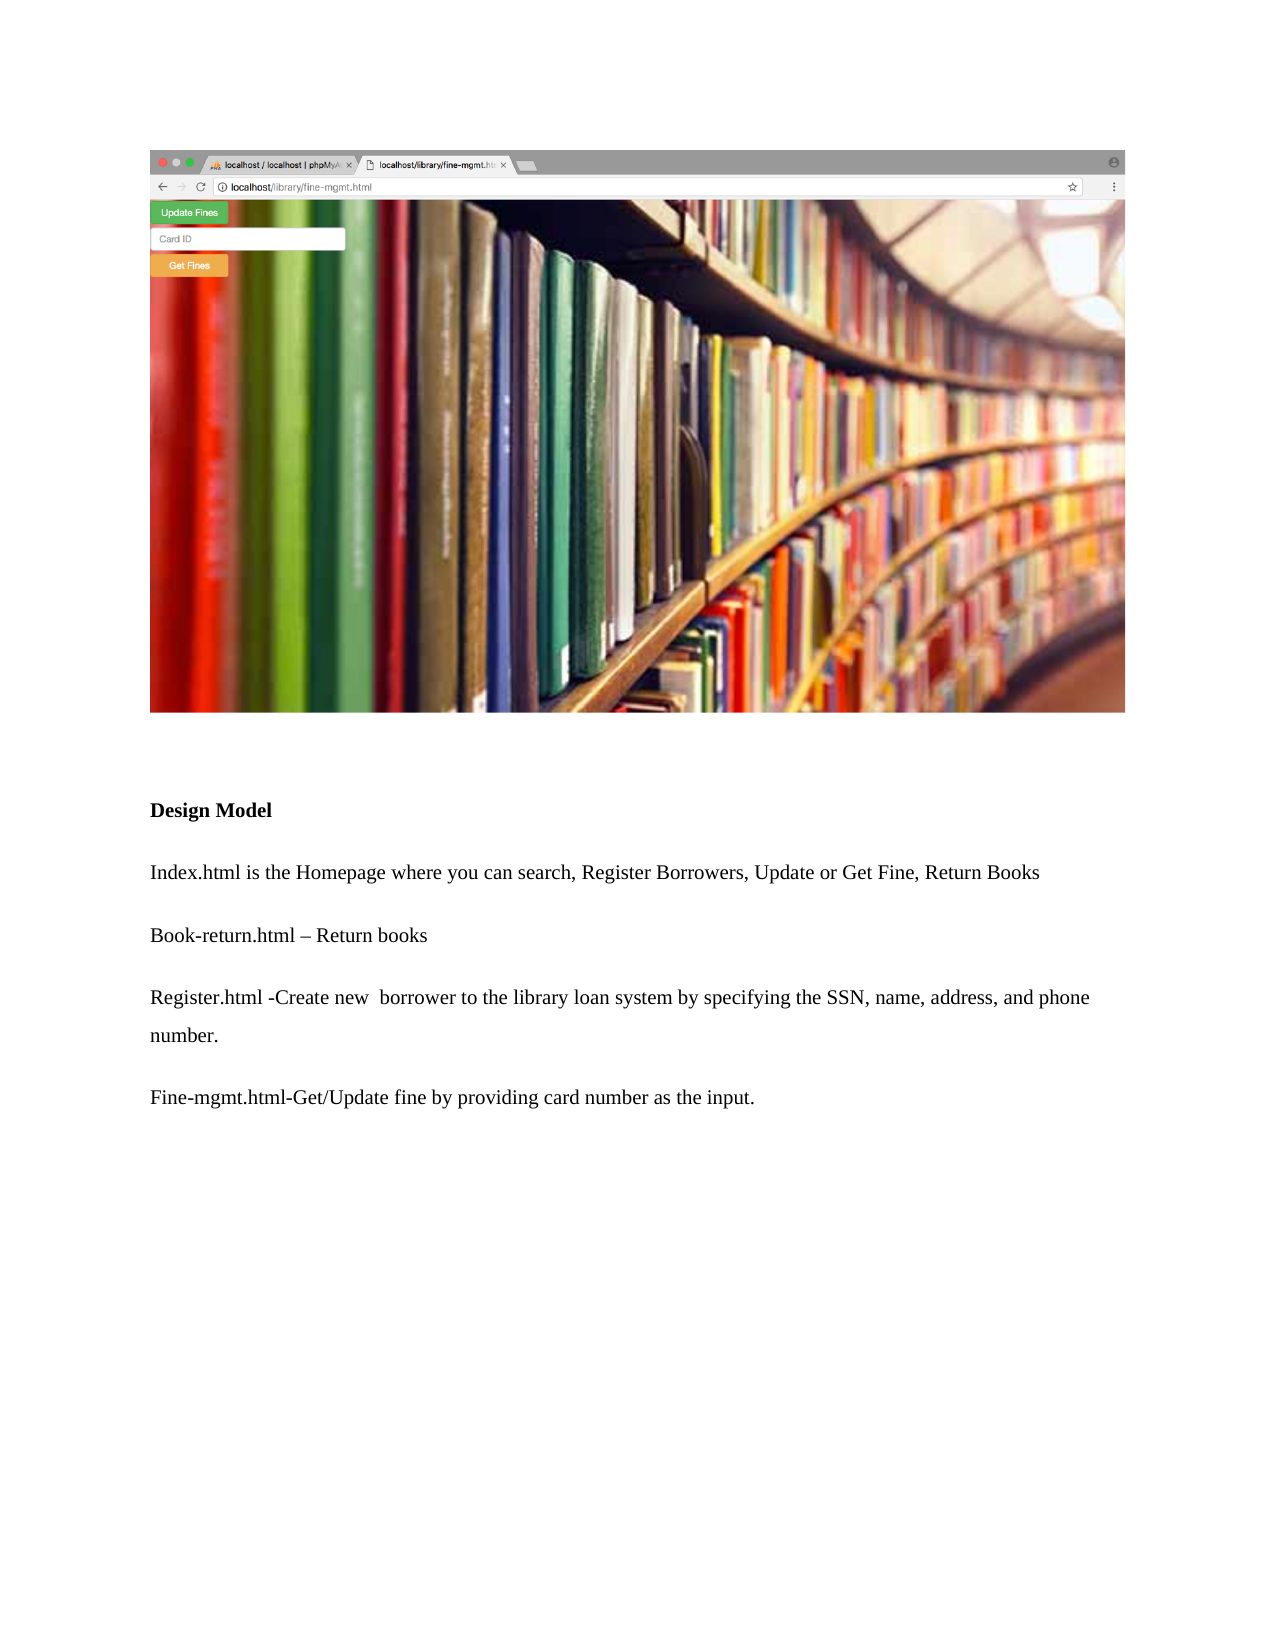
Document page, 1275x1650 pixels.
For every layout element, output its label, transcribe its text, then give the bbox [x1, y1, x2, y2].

text Design Model [150, 784, 1125, 822]
text Book-return.html – Return books [150, 909, 1125, 947]
picture [150, 150, 1125, 760]
text Index.html is the Homepage where you can search, Register Borrowers, Update or Get Fine, Return Books [150, 847, 1125, 884]
text Register.html -Create new borrower to the library loan system by specifying the SSN, name, address, and phone number. [150, 972, 1125, 1047]
text Fine-mgmt.html-Get/Update fine by providing card number as the input. [150, 1072, 1125, 1109]
